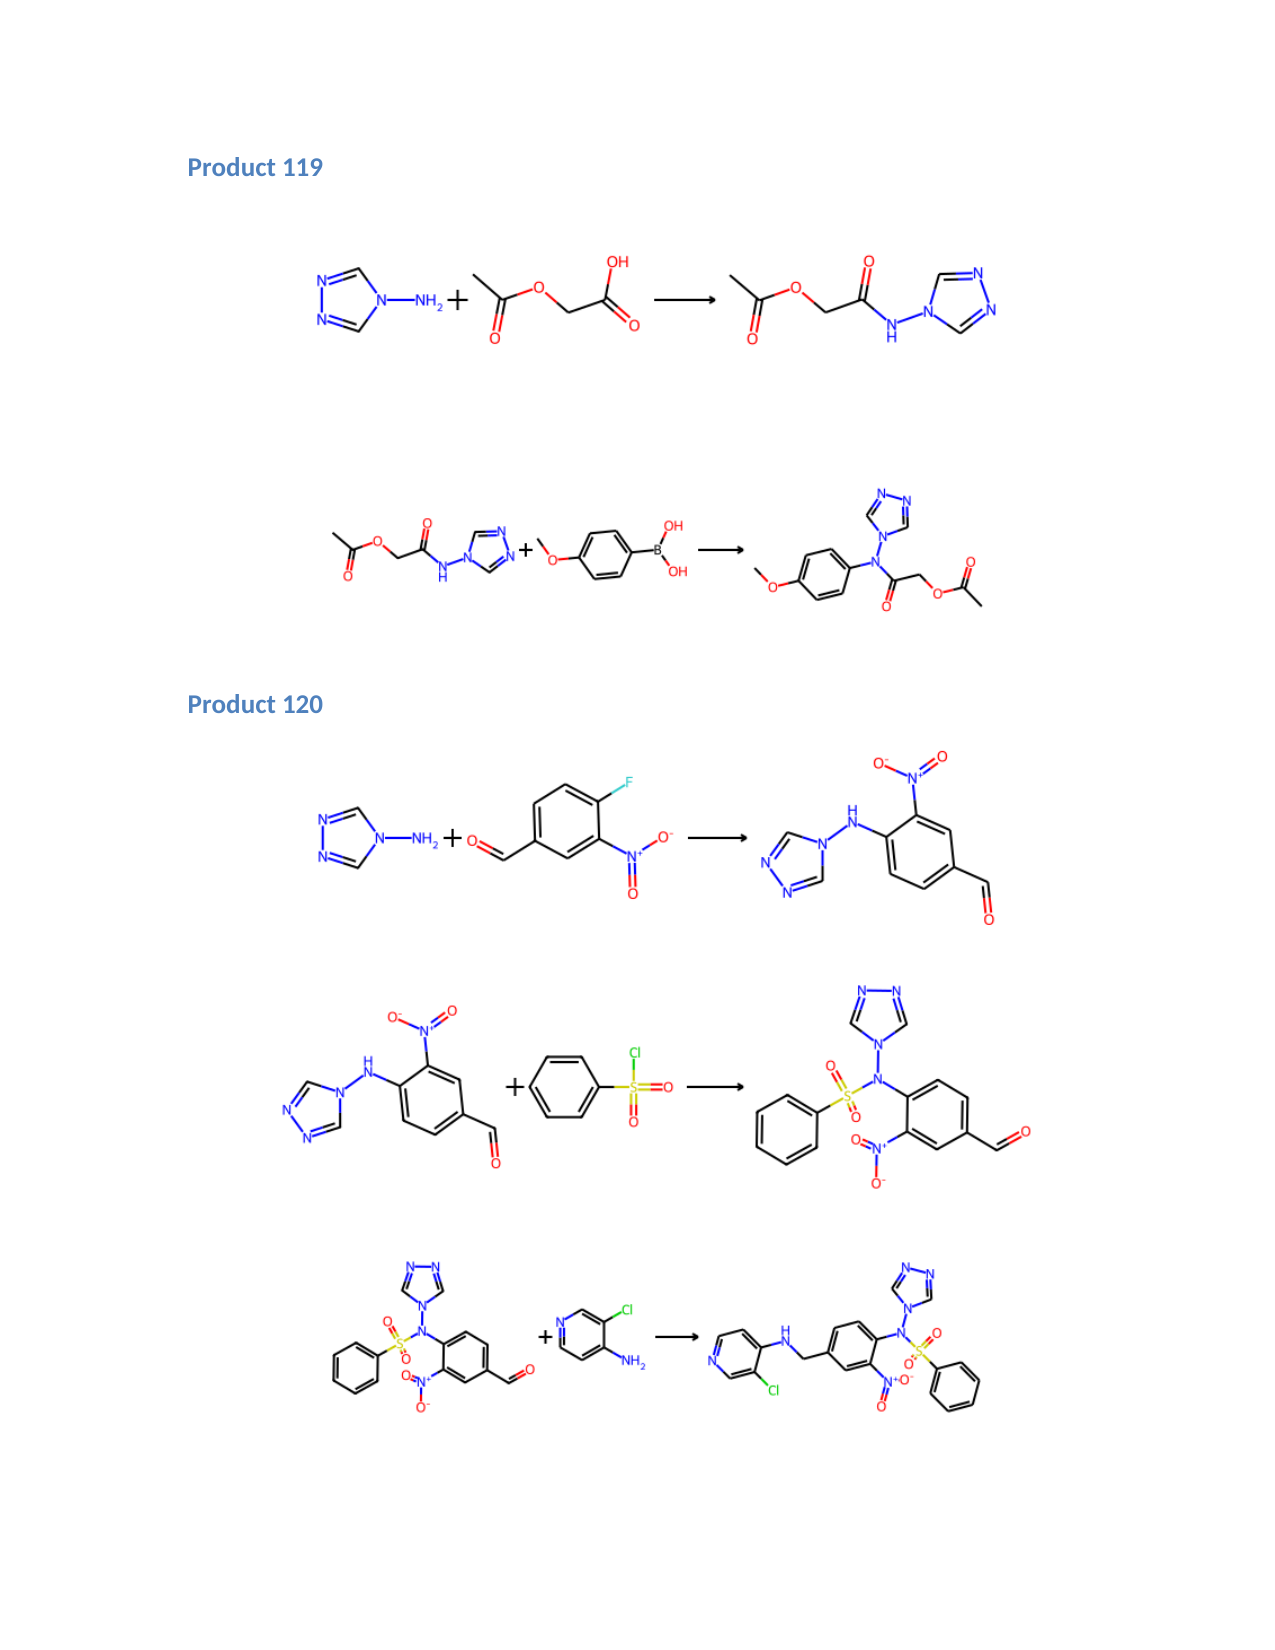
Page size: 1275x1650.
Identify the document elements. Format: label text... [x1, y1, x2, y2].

picture [206, 187, 1107, 413]
picture [206, 975, 1107, 1200]
picture [206, 1224, 1107, 1450]
subtitle Product 120 [187, 687, 1087, 720]
picture [206, 725, 1107, 951]
picture [206, 437, 1107, 663]
subtitle Product 119 [187, 150, 1087, 183]
